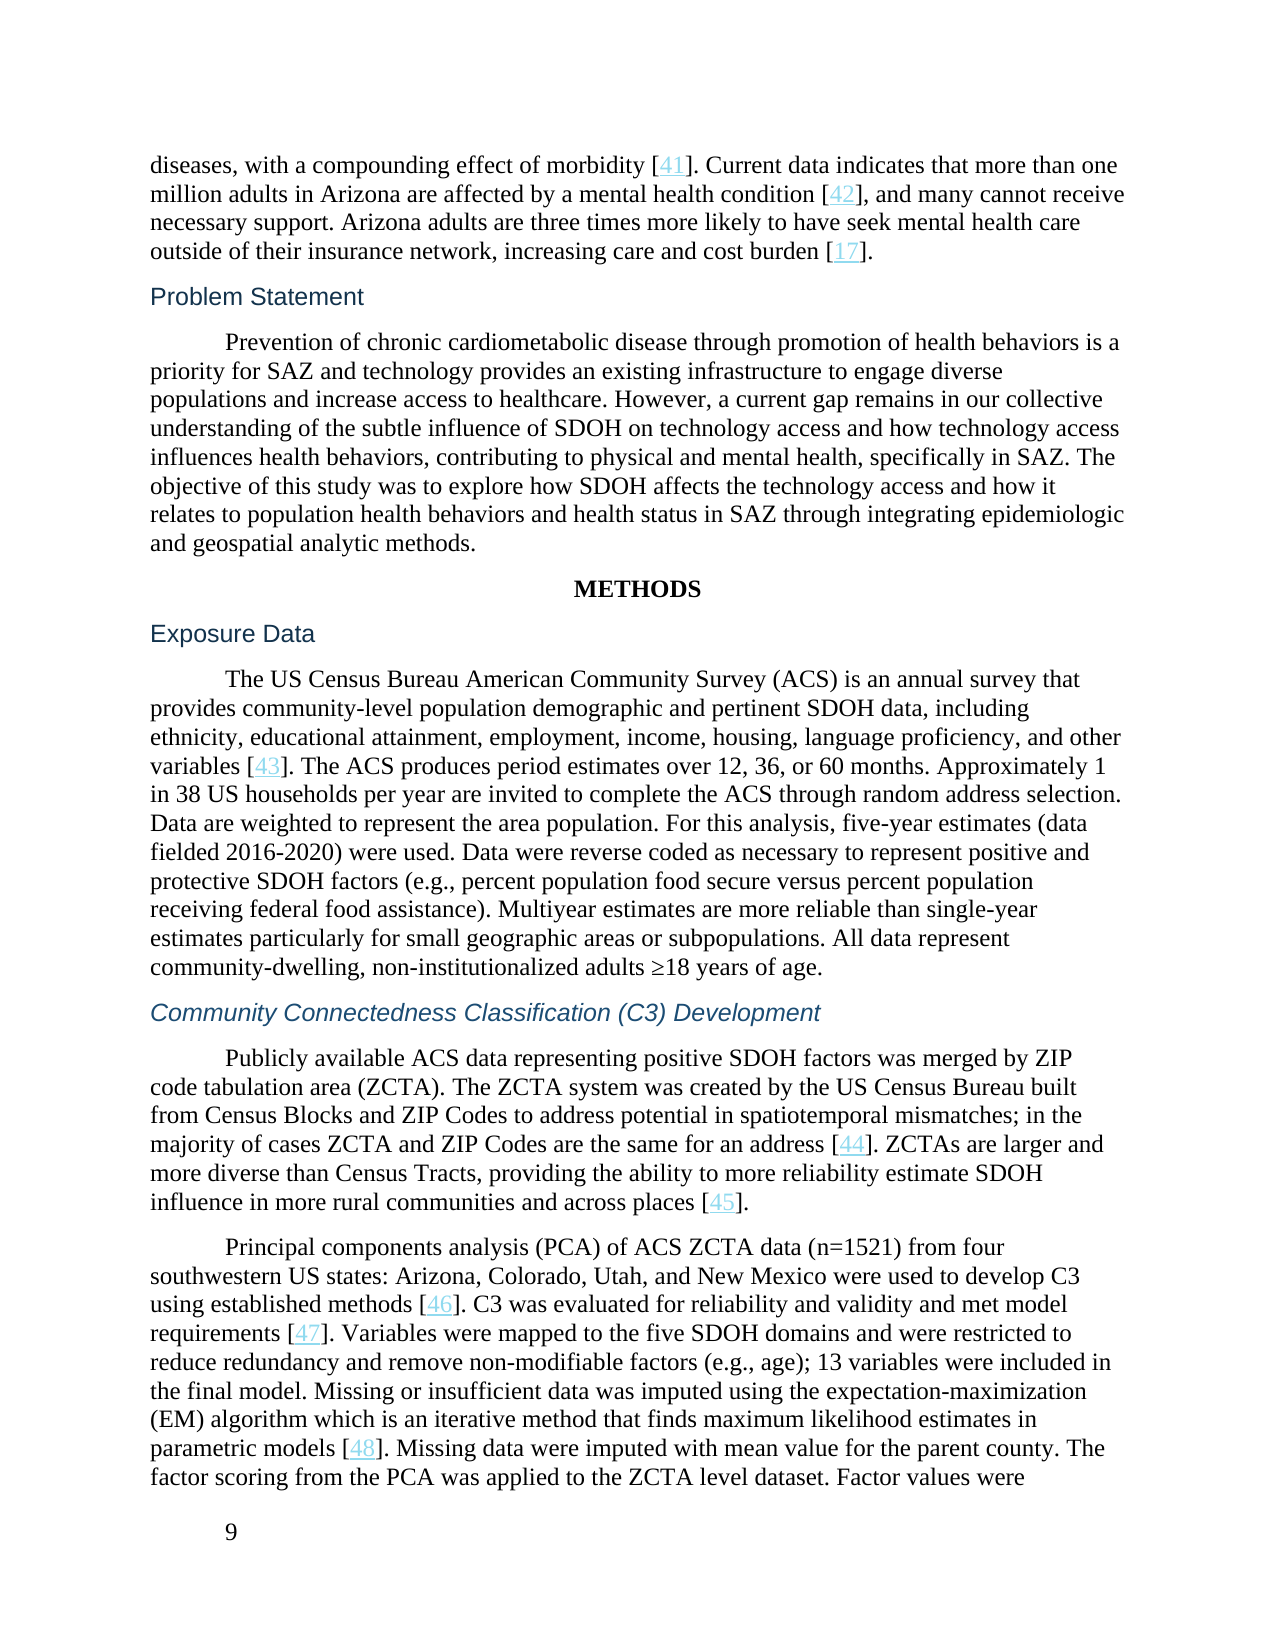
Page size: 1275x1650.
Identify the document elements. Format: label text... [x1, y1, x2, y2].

subtitle Problem Statement [150, 282, 1125, 310]
text Publicly available ACS data representing positive SDOH factors was merged by ZIP code tabulation area (ZCTA). The ZCTA system was created by the US Census Bureau built from Census Blocks and ZIP Codes to address potential in spatiotemporal mismatches; in the majority of cases ZCTA and ZIP Codes are the same for an address [44]. ZCTAs are larger and more diverse than Census Tracts, providing the ability to more reliability estimate SDOH influence in more rural communities and across places [45]. [150, 1043, 1125, 1215]
text The US Census Bureau American Community Survey (ACS) is an annual survey that provides community-level population demographic and pertinent SDOH data, including ethnicity, educational attainment, employment, income, housing, language proficiency, and other variables [43]. The ACS produces period estimates over 12, 36, or 60 months. Approximately 1 in 38 US households per year are invited to complete the ACS through random address selection. Data are weighted to represent the area population. For this analysis, five-year estimates (data fielded 2016-2020) were used. Data were reverse coded as necessary to represent positive and protective SDOH factors (e.g., percent population food secure versus percent population receiving federal food assistance). Multiyear estimates are more reliable than single-year estimates particularly for small geographic areas or subpopulations. All data represent community-dwelling, non-institutionalized adults ≥18 years of age. [150, 664, 1125, 981]
subtitle Exposure Data [150, 619, 1125, 648]
subtitle METHODS [150, 574, 1125, 602]
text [150, 150, 1125, 265]
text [150, 1232, 1125, 1491]
text Prevention of chronic cardiometabolic disease through promotion of health behaviors is a priority for SAZ and technology provides an existing infrastructure to engage diverse populations and increase access to healthcare. However, a current gap remains in our collective understanding of the subtle influence of SDOH on technology access and how technology access influences health behaviors, contributing to physical and mental health, specifically in SAZ. The objective of this study was to explore how SDOH affects the technology access and how it relates to population health behaviors and health status in SAZ through integrating epidemiologic and geospatial analytic methods. [150, 327, 1125, 557]
subtitle Community Connectedness Classification (C3) Development [150, 997, 1125, 1026]
